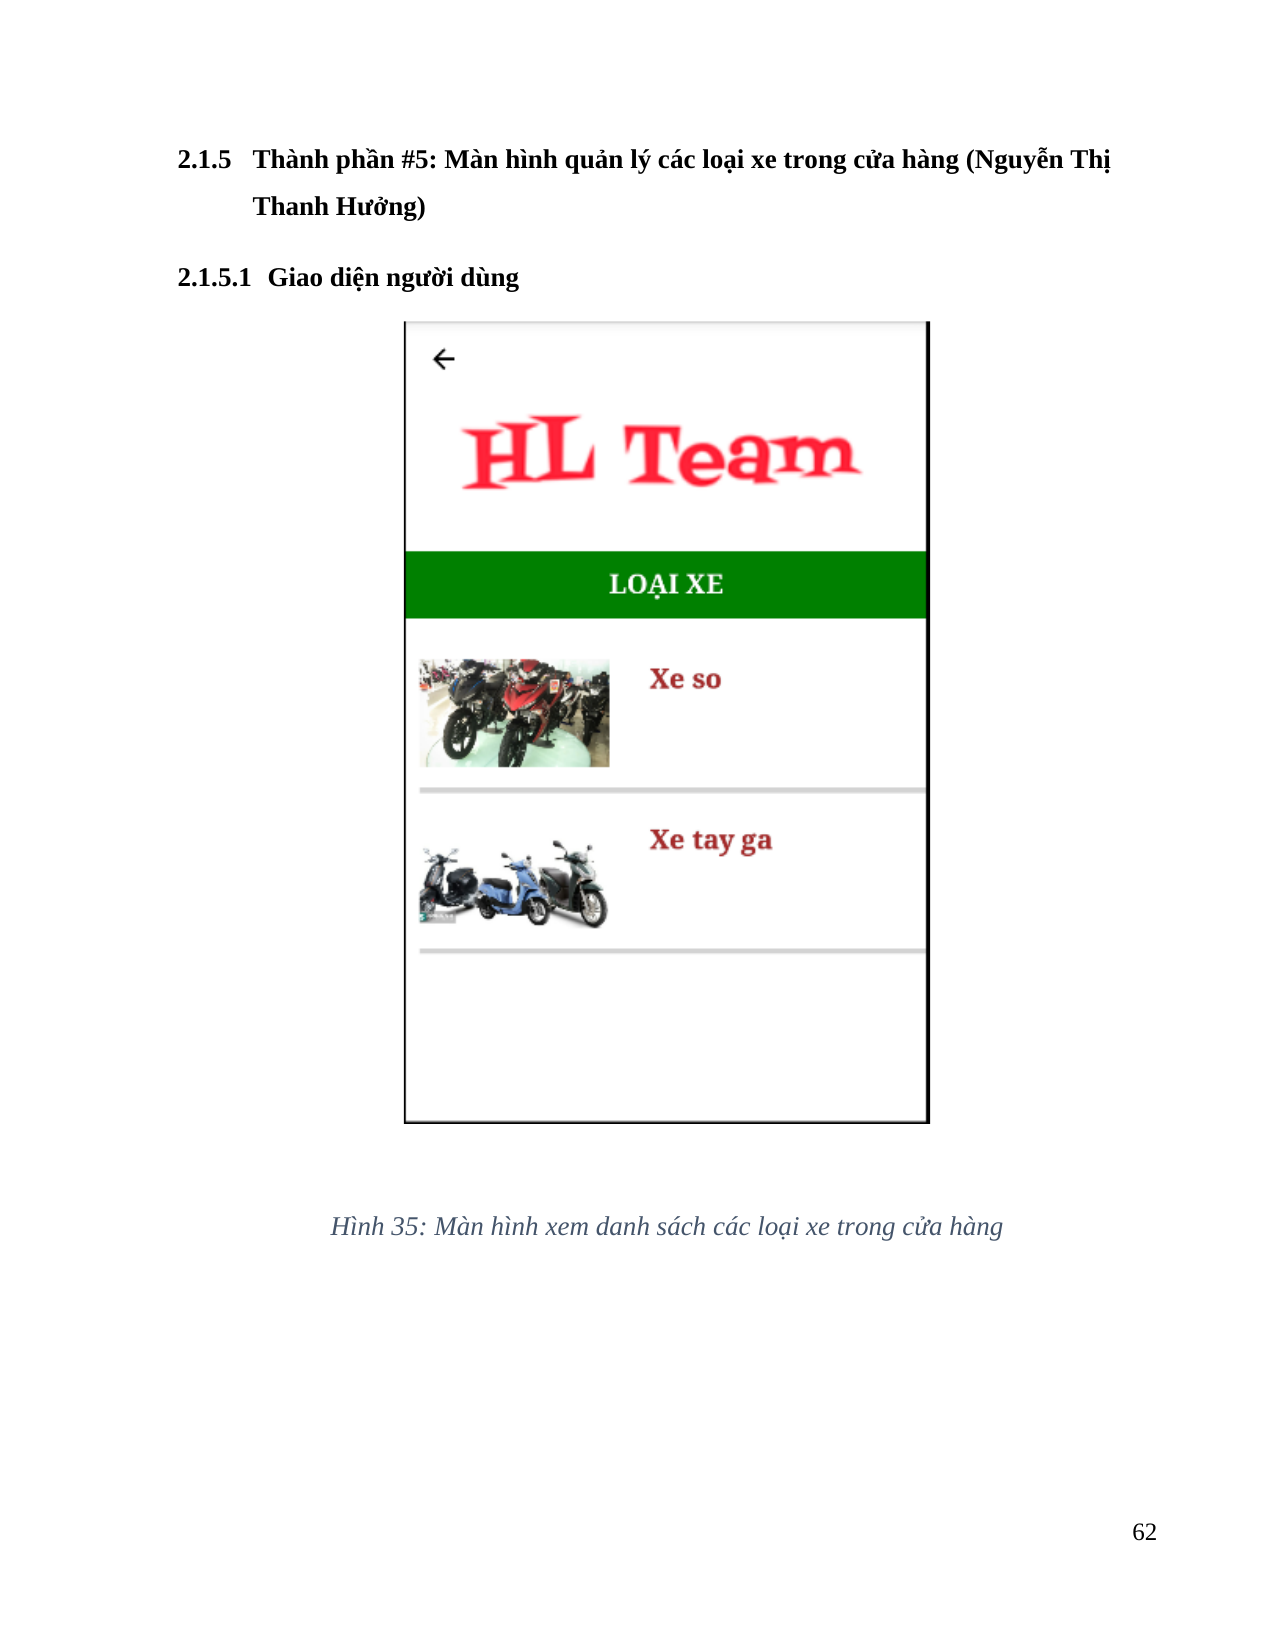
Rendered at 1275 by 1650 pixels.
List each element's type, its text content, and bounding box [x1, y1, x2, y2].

subtitle Thành phần #5: Màn hình quản lý các loại xe trong cửa hàng (Nguyễn Thị Thanh Hưởng) [177, 143, 1157, 221]
picture [403, 320, 931, 1124]
subtitle Giao diện người dùng [177, 261, 1157, 293]
text Hình 35: Màn hình xem danh sách các loại xe trong cửa hàng [177, 1210, 1157, 1241]
